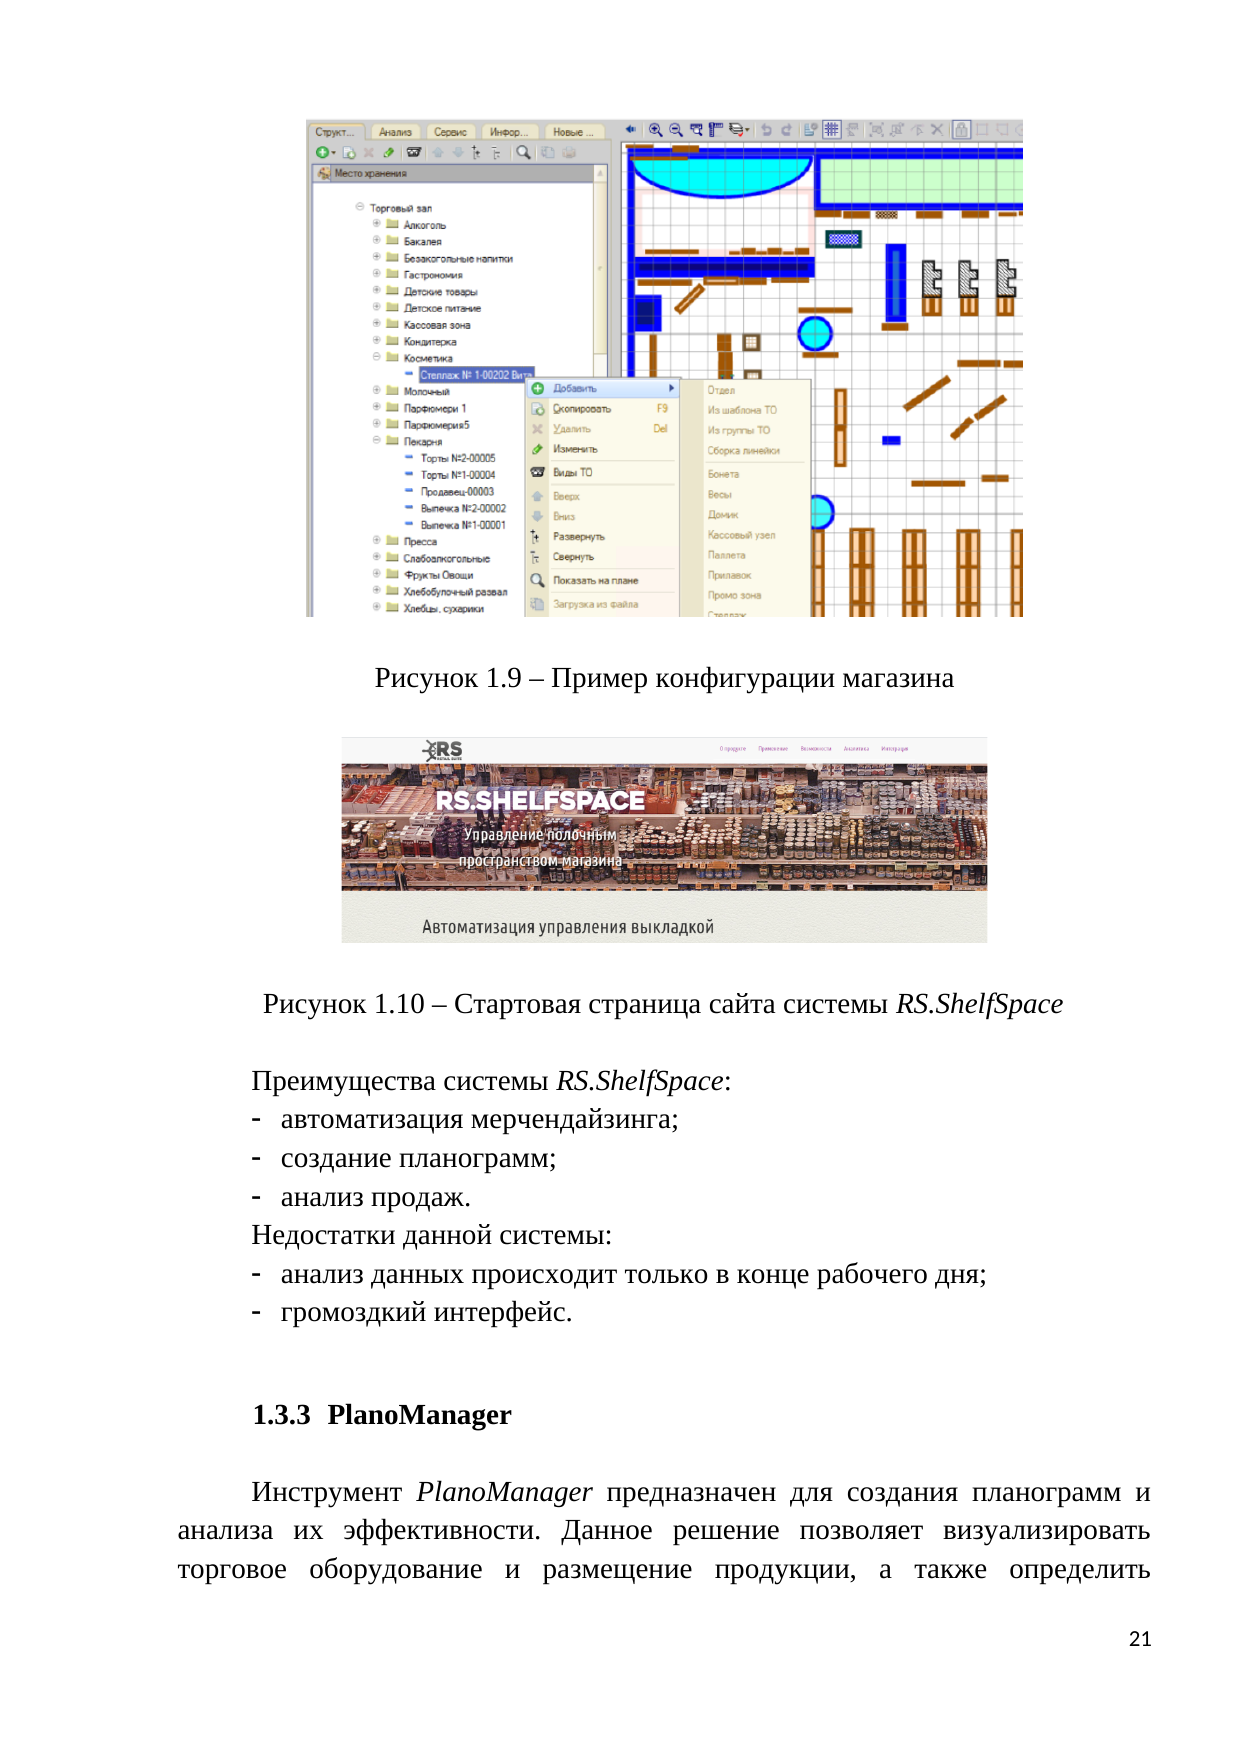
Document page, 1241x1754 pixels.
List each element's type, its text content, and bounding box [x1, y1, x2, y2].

list громоздкий интерфейс. [251, 1294, 1137, 1328]
picture [306, 118, 1023, 617]
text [177, 1474, 1152, 1584]
list создание планограмм; [251, 1140, 1137, 1174]
list автоматизация мерчендайзинга; [251, 1101, 1137, 1135]
list анализ данных происходит только в конце рабочего дня; [177, 1256, 1137, 1289]
text Рисунок 1.9 – Пример конфигурации магазина [177, 661, 1152, 694]
list анализ продаж. [251, 1179, 1137, 1212]
text Недостатки данной системы: [251, 1217, 1137, 1251]
picture [341, 737, 988, 943]
text Рисунок 1.10 – Стартовая страница сайта системы RS.ShelfSpace [177, 986, 1152, 1019]
subtitle PlanoManager [252, 1397, 1152, 1430]
text Преимущества системы RS.ShelfSpace: [177, 1063, 1137, 1096]
